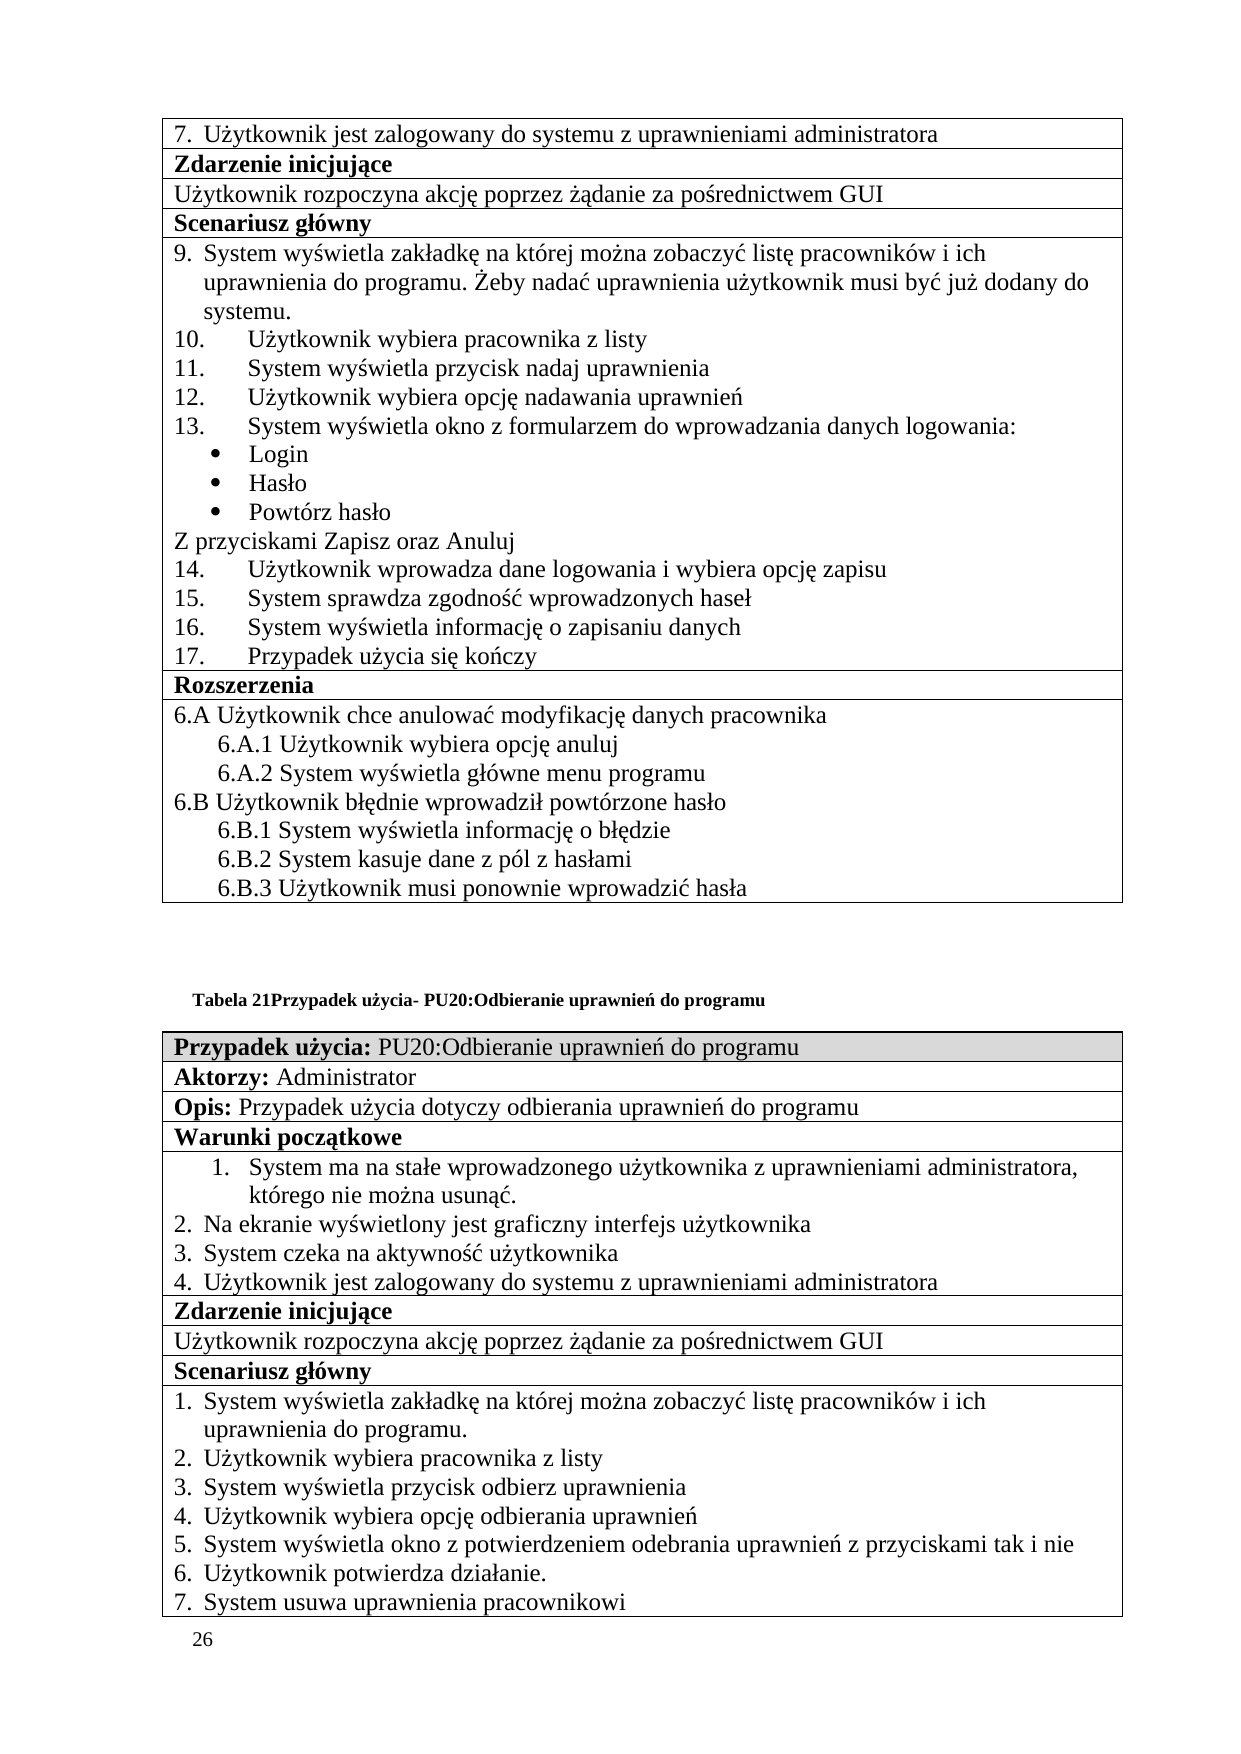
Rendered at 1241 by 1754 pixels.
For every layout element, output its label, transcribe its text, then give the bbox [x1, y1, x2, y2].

table_cell Aktorzy: Administrator [163, 1062, 1122, 1091]
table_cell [163, 119, 1122, 148]
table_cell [163, 1386, 1122, 1616]
table_cell 6.A Użytkownik chce anulować modyfikację danych pracownika 6.A.1 Użytkownik wybiera opcję anuluj 6.A.2 System wyświetla główne menu programu 6.B Użytkownik błędnie wprowadził powtórzone hasło 6.B.1 System wyświetla informację o błędzie 6.B.2 System kasuje dane z pól z hasłami 6.B.3 Użytkownik musi ponownie wprowadzić hasła [163, 700, 1122, 902]
table_cell Scenariusz główny [163, 1356, 1122, 1385]
table_cell System wyświetla zakładkę na której można zobaczyć listę pracowników i ich uprawnienia do programu. Żeby nadać uprawnienia użytkownik musi być już dodany do systemu. Użytkownik wybiera pracownika z listy System wyświetla przycisk nadaj uprawnienia Użytkownik wybiera opcję nadawania uprawnień System wyświetla okno z formularzem do wprowadzania danych logowania: Login Hasło Powtórz hasło Z przyciskami Zapisz oraz Anuluj Użytkownik wprowadza dane logowania i wybiera opcję zapisu System sprawdza zgodność wprowadzonych haseł System wyświetla informację o zapisaniu danych Przypadek użycia się kończy [163, 238, 1122, 669]
table_cell Warunki początkowe [163, 1122, 1122, 1151]
table_header Przypadek użycia: PU20:Odbieranie uprawnień do programu [163, 1033, 1122, 1061]
table_cell Użytkownik rozpoczyna akcję poprzez żądanie za pośrednictwem GUI [163, 1326, 1122, 1355]
table_cell Użytkownik rozpoczyna akcję poprzez żądanie za pośrednictwem GUI [163, 179, 1122, 207]
table_cell Zdarzenie inicjujące [163, 149, 1122, 178]
table_cell Rozszerzenia [163, 671, 1122, 699]
table_cell Opis: Przypadek użycia dotyczy odbierania uprawnień do programu [163, 1092, 1122, 1121]
table_cell Zdarzenie inicjujące [163, 1296, 1122, 1325]
table_cell Scenariusz główny [163, 209, 1122, 237]
